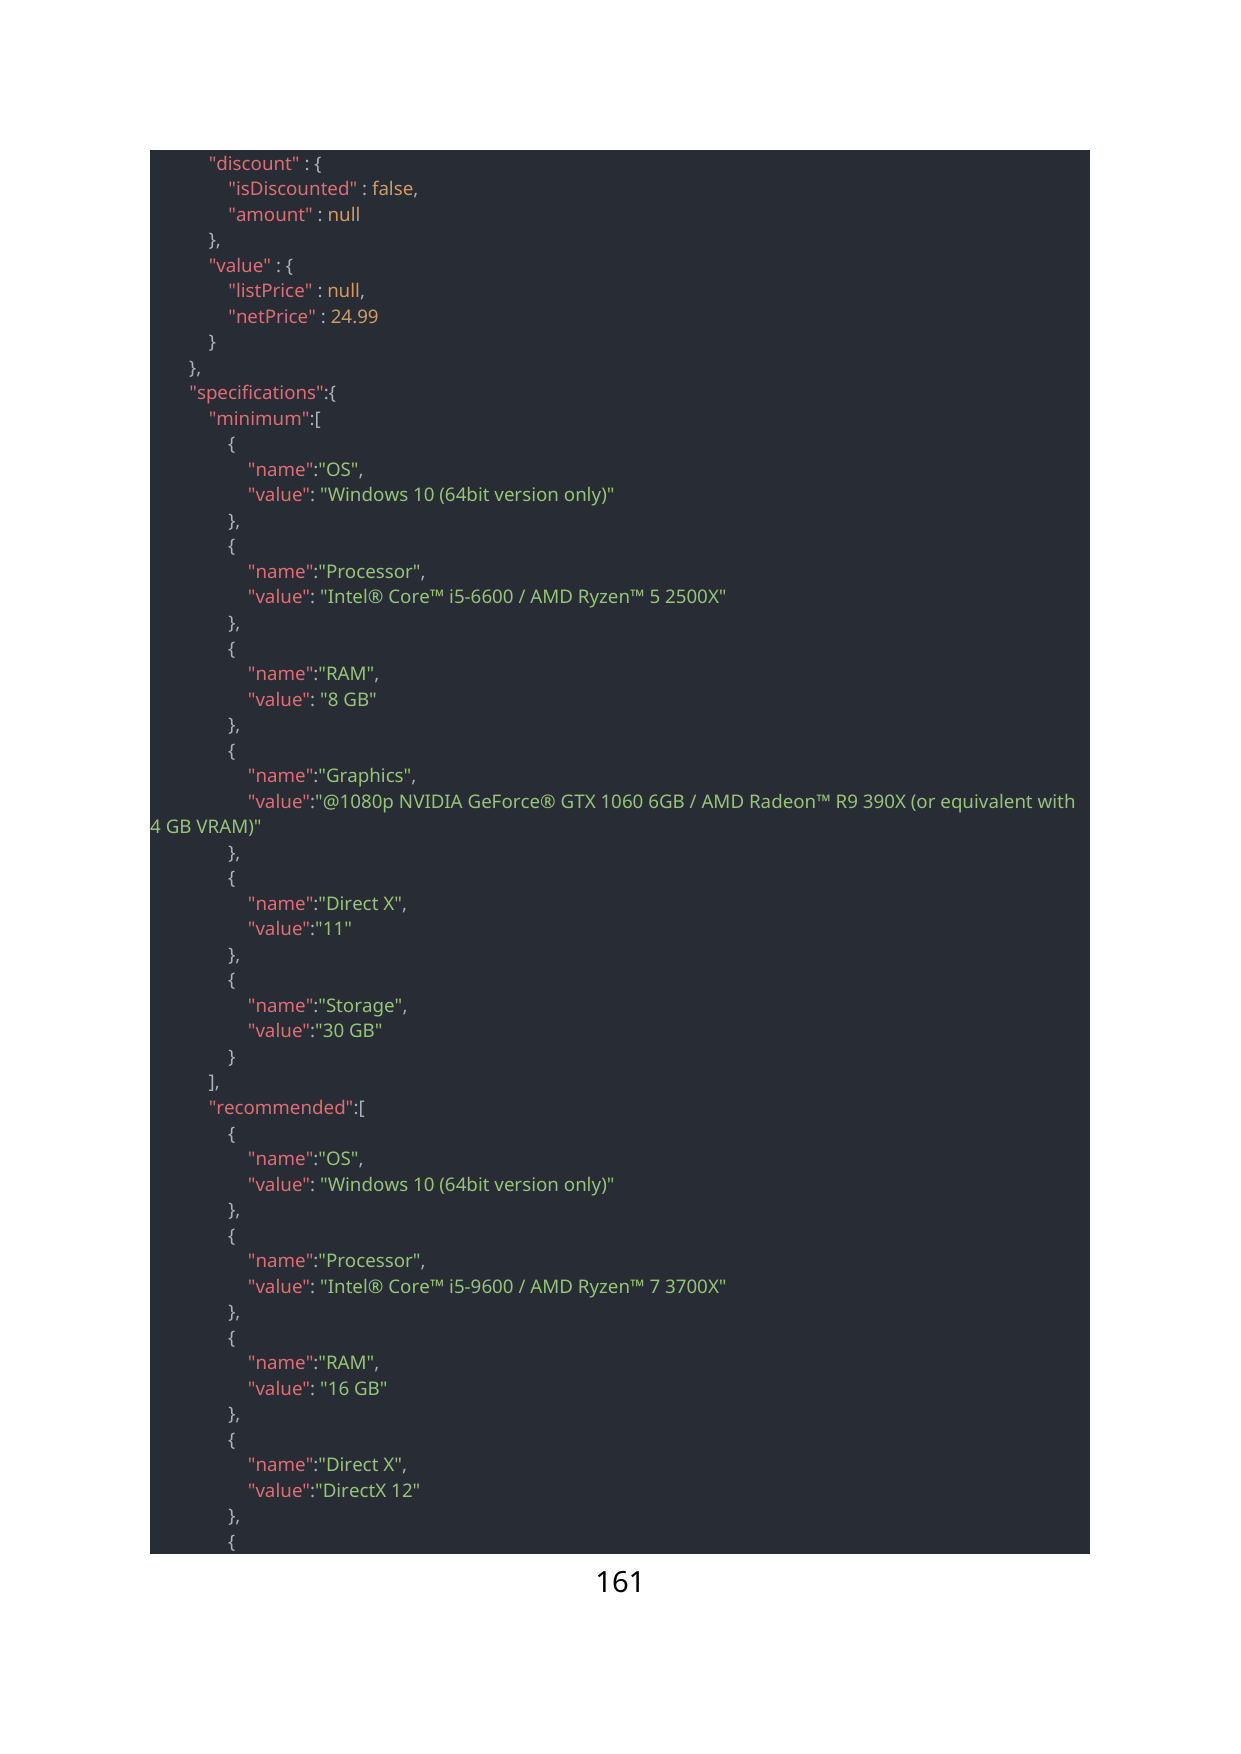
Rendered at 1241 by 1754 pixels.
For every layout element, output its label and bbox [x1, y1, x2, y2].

text [150, 150, 1090, 1554]
